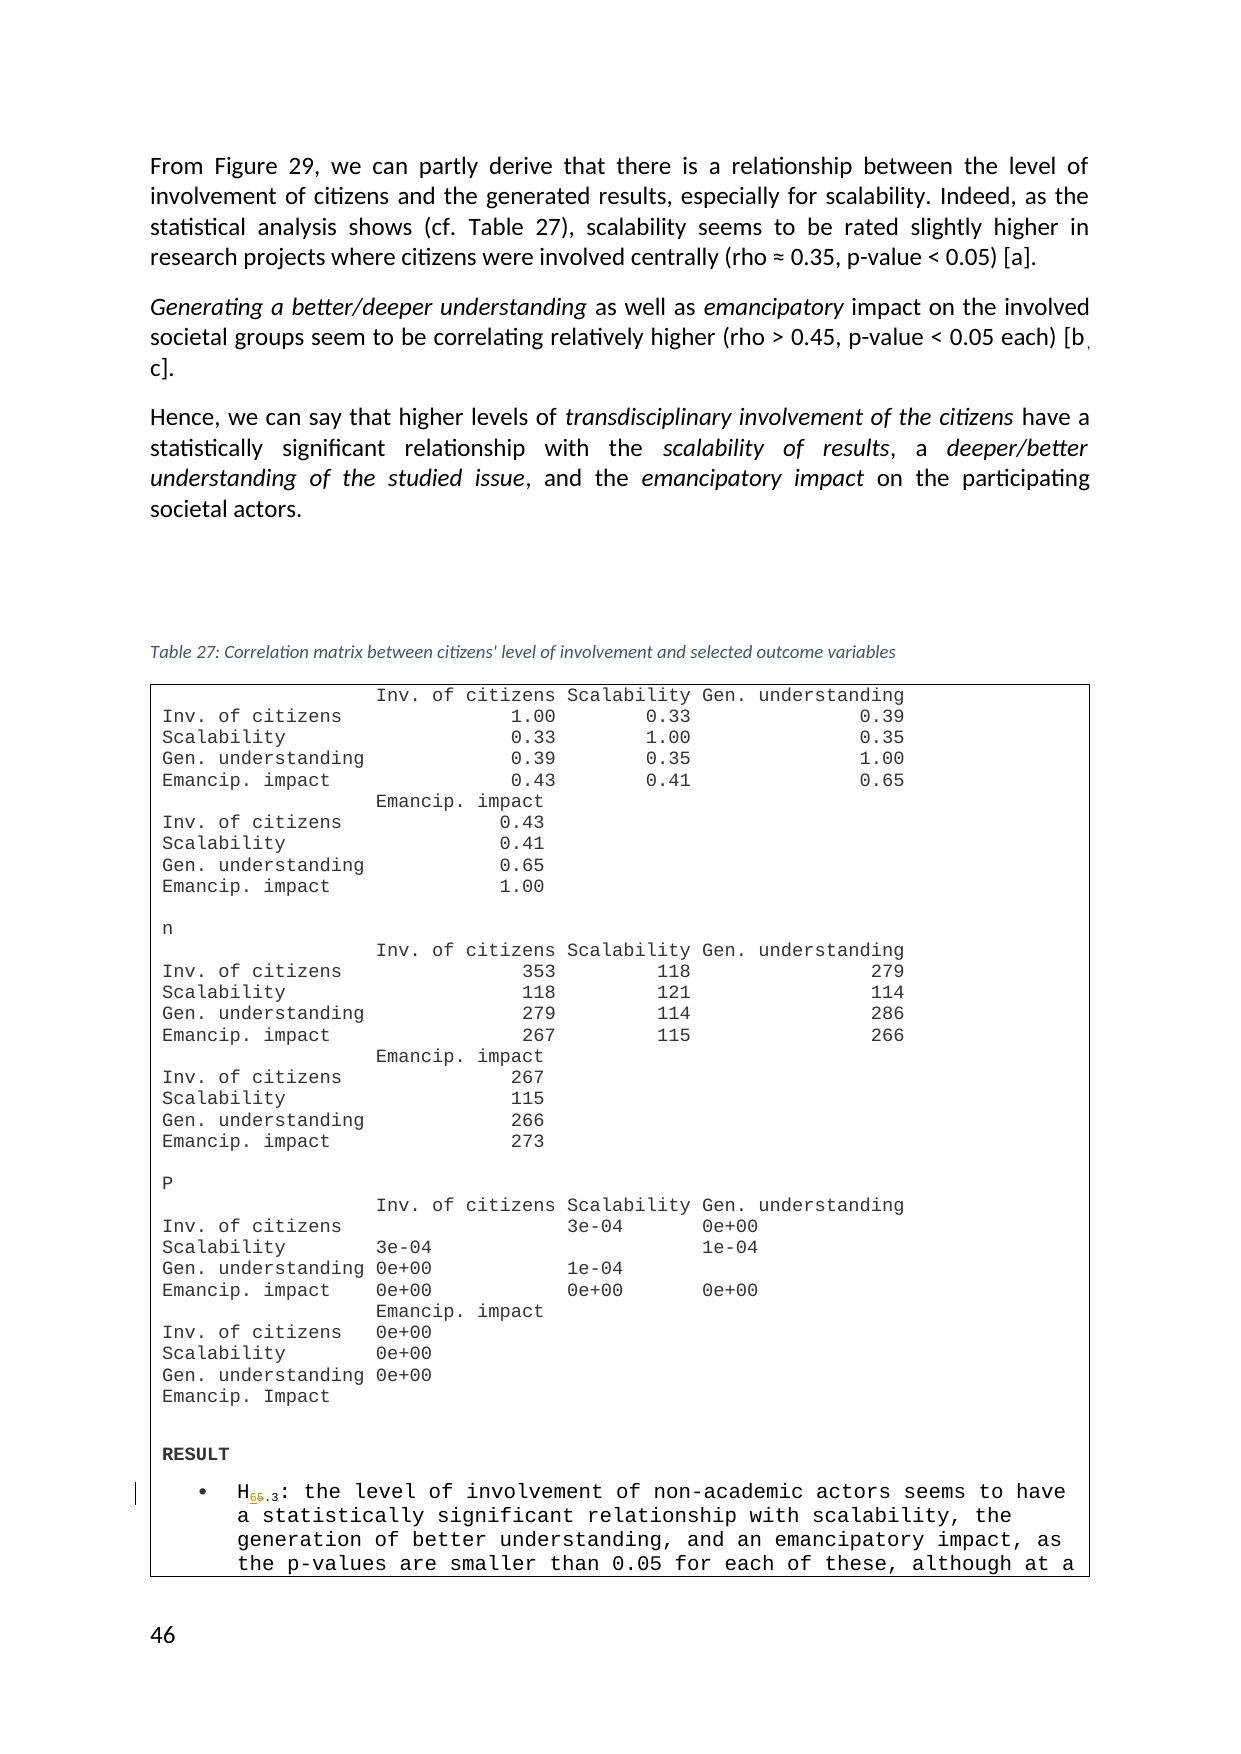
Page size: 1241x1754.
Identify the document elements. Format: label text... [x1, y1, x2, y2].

text From Figure 29, we can partly derive that there is a relationship between the level of involvement of citizens and the generated results, especially for scalability. Indeed, as the statistical analysis shows (cf. Table 26), scalability seems to be rated slightly higher in research projects where citizens were involved centrally (rho ≈ 0.35, p-value < 0.05) [a]. [150, 150, 1090, 272]
text Generating a better/deeper understanding as well as emancipatory impact on the involved societal groups seem to be correlating relatively higher (rho > 0.45, p-value < 0.05 each) [b, c]. [150, 291, 1090, 382]
text Table 27: Correlation matrix between citizens' level of involvement and selected outcome variables [150, 641, 1090, 663]
text Hence, we can say that higher levels of transdisciplinary involvement of the citizens have a statistically significant relationship with the scalability of results, a deeper/better understanding of the studied issue, and the emancipatory impact on the participating societal actors. [150, 401, 1090, 523]
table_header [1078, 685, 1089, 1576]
